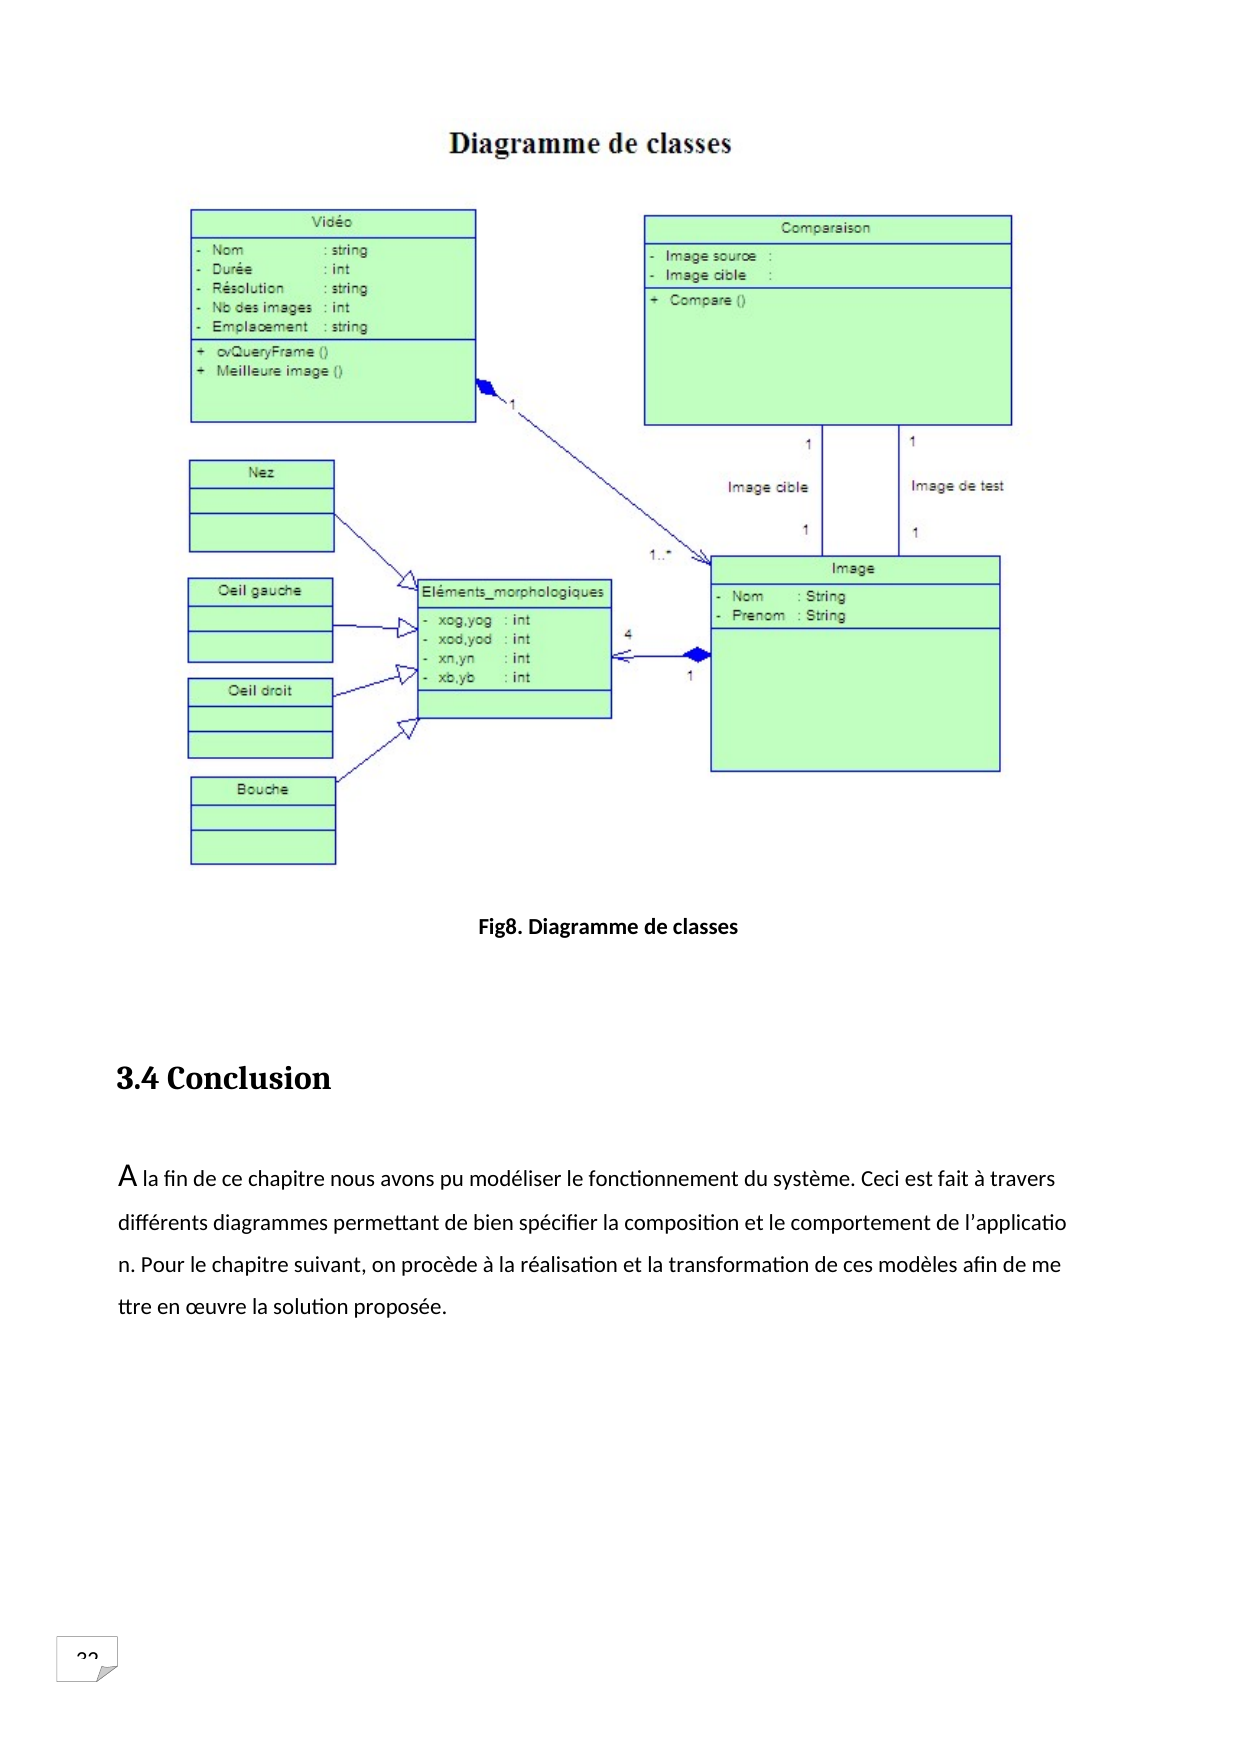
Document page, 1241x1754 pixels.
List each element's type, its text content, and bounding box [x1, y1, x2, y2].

picture [130, 118, 1076, 871]
subtitle 3.4 Conclusion [117, 1059, 1122, 1097]
text A la fin de ce chapitre nous avons pu modéliser le fonctionnement du système. Ceci est fait à travers différents diagrammes permettant de bien spécifier la composition et le comportement de l’application. Pour le chapitre suivant, on procède à la réalisation et la transformation de ces modèles afin de mettre en œuvre la solution proposée. [118, 1154, 1070, 1320]
text Fig8. Diagramme de classes [118, 912, 1098, 941]
